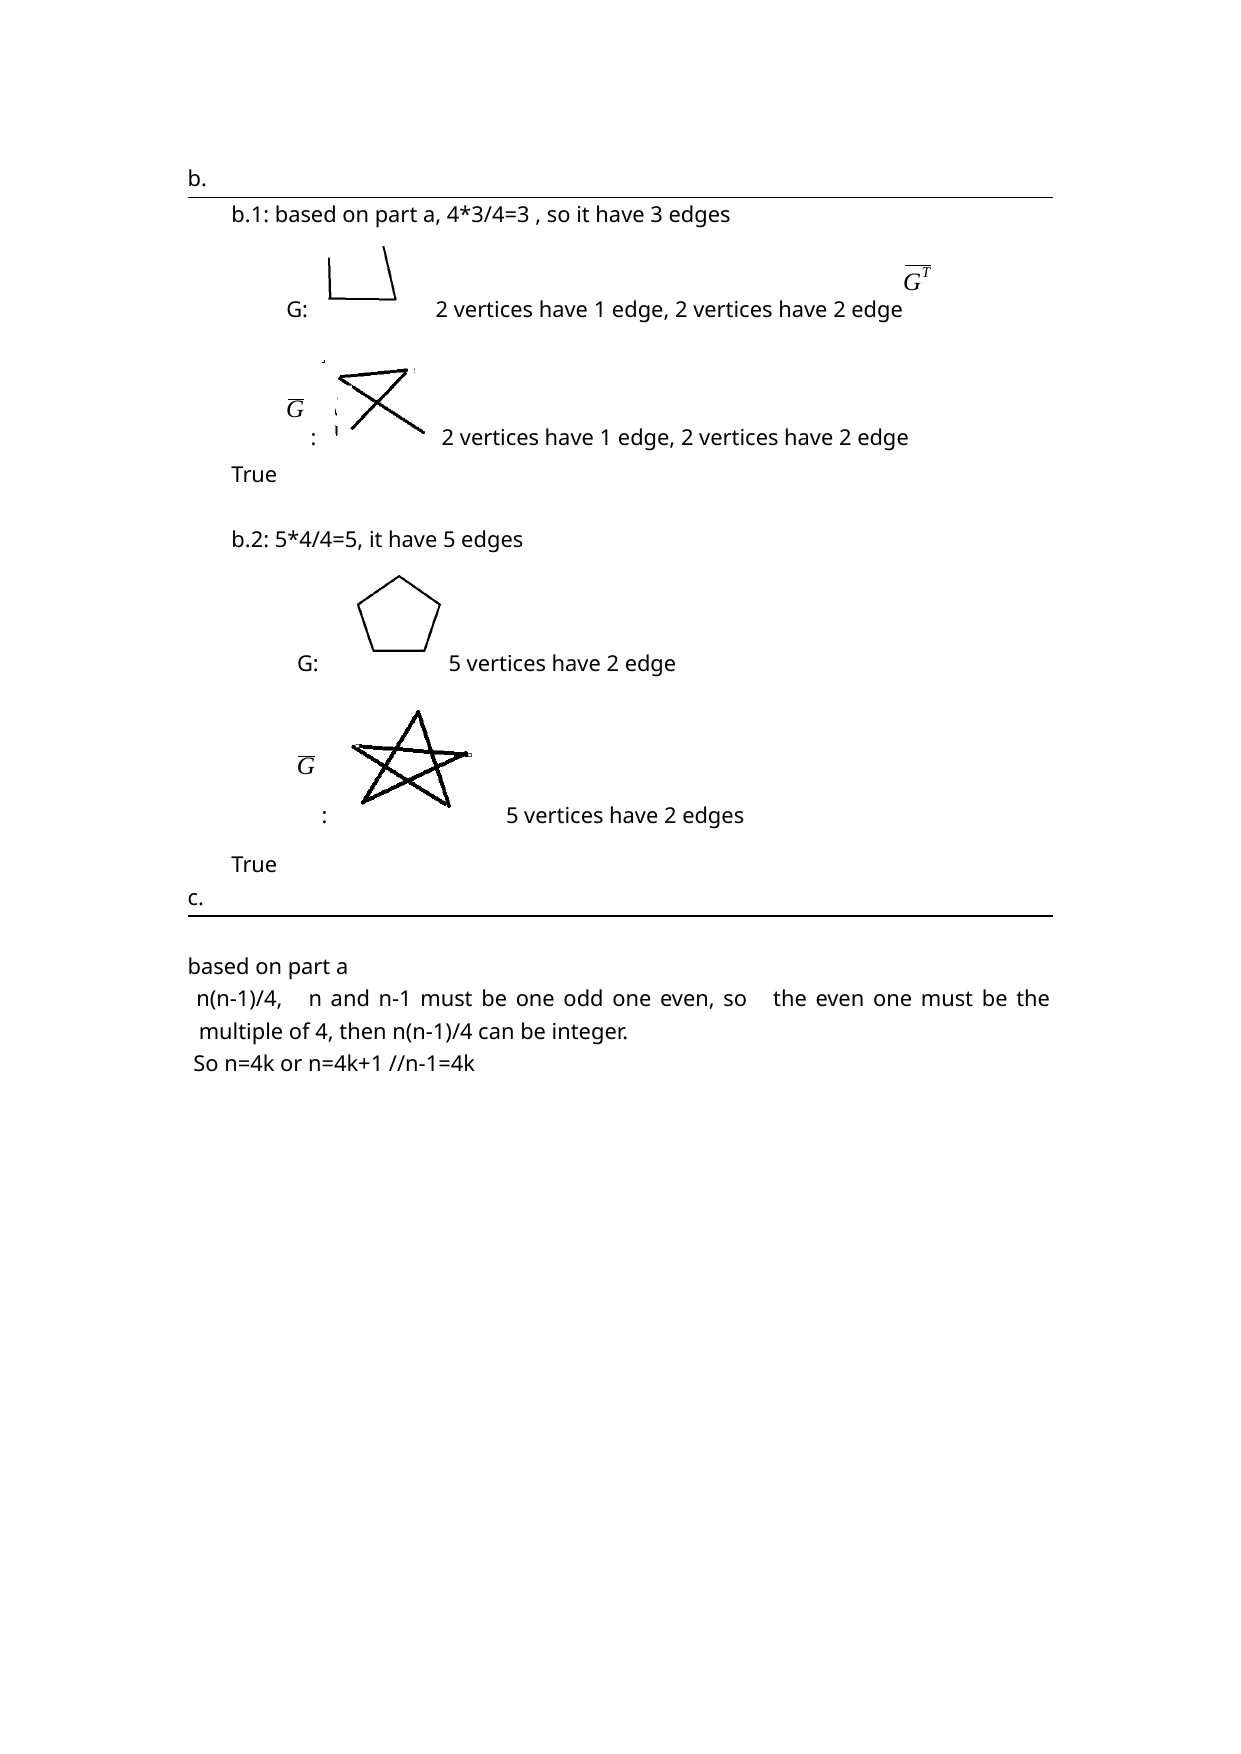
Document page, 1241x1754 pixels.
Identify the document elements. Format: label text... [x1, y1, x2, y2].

picture [330, 555, 449, 672]
picture [307, 230, 430, 318]
text b. [187, 162, 1053, 198]
text True [231, 848, 1053, 881]
text G: 2 vertices have 1 edge, 2 vertices have 2 edge [231, 231, 1053, 328]
text True [187, 458, 1053, 491]
text : 2 vertices have 1 edge, 2 vertices have 2 edge [275, 361, 1053, 458]
text G: 5 vertices have 2 edge [297, 556, 1053, 686]
picture [333, 685, 506, 824]
picture [322, 360, 442, 446]
text So n=4k or n=4k+1 //n-1=4k [187, 1047, 1053, 1079]
text : 5 vertices have 2 edges [297, 686, 1053, 848]
text b.2: 5*4/4=5, it have 5 edges [187, 523, 1053, 556]
text n(n-1)/4, n and n-1 must be one odd one even, so the even one must be the multiple of 4, then n(n-1)/4 can be integer. [187, 982, 1053, 1047]
text based on part a [187, 949, 1053, 982]
text c. [187, 881, 1053, 917]
text b.1: based on part a, 4*3/4=3 , so it have 3 edges [187, 198, 1053, 231]
